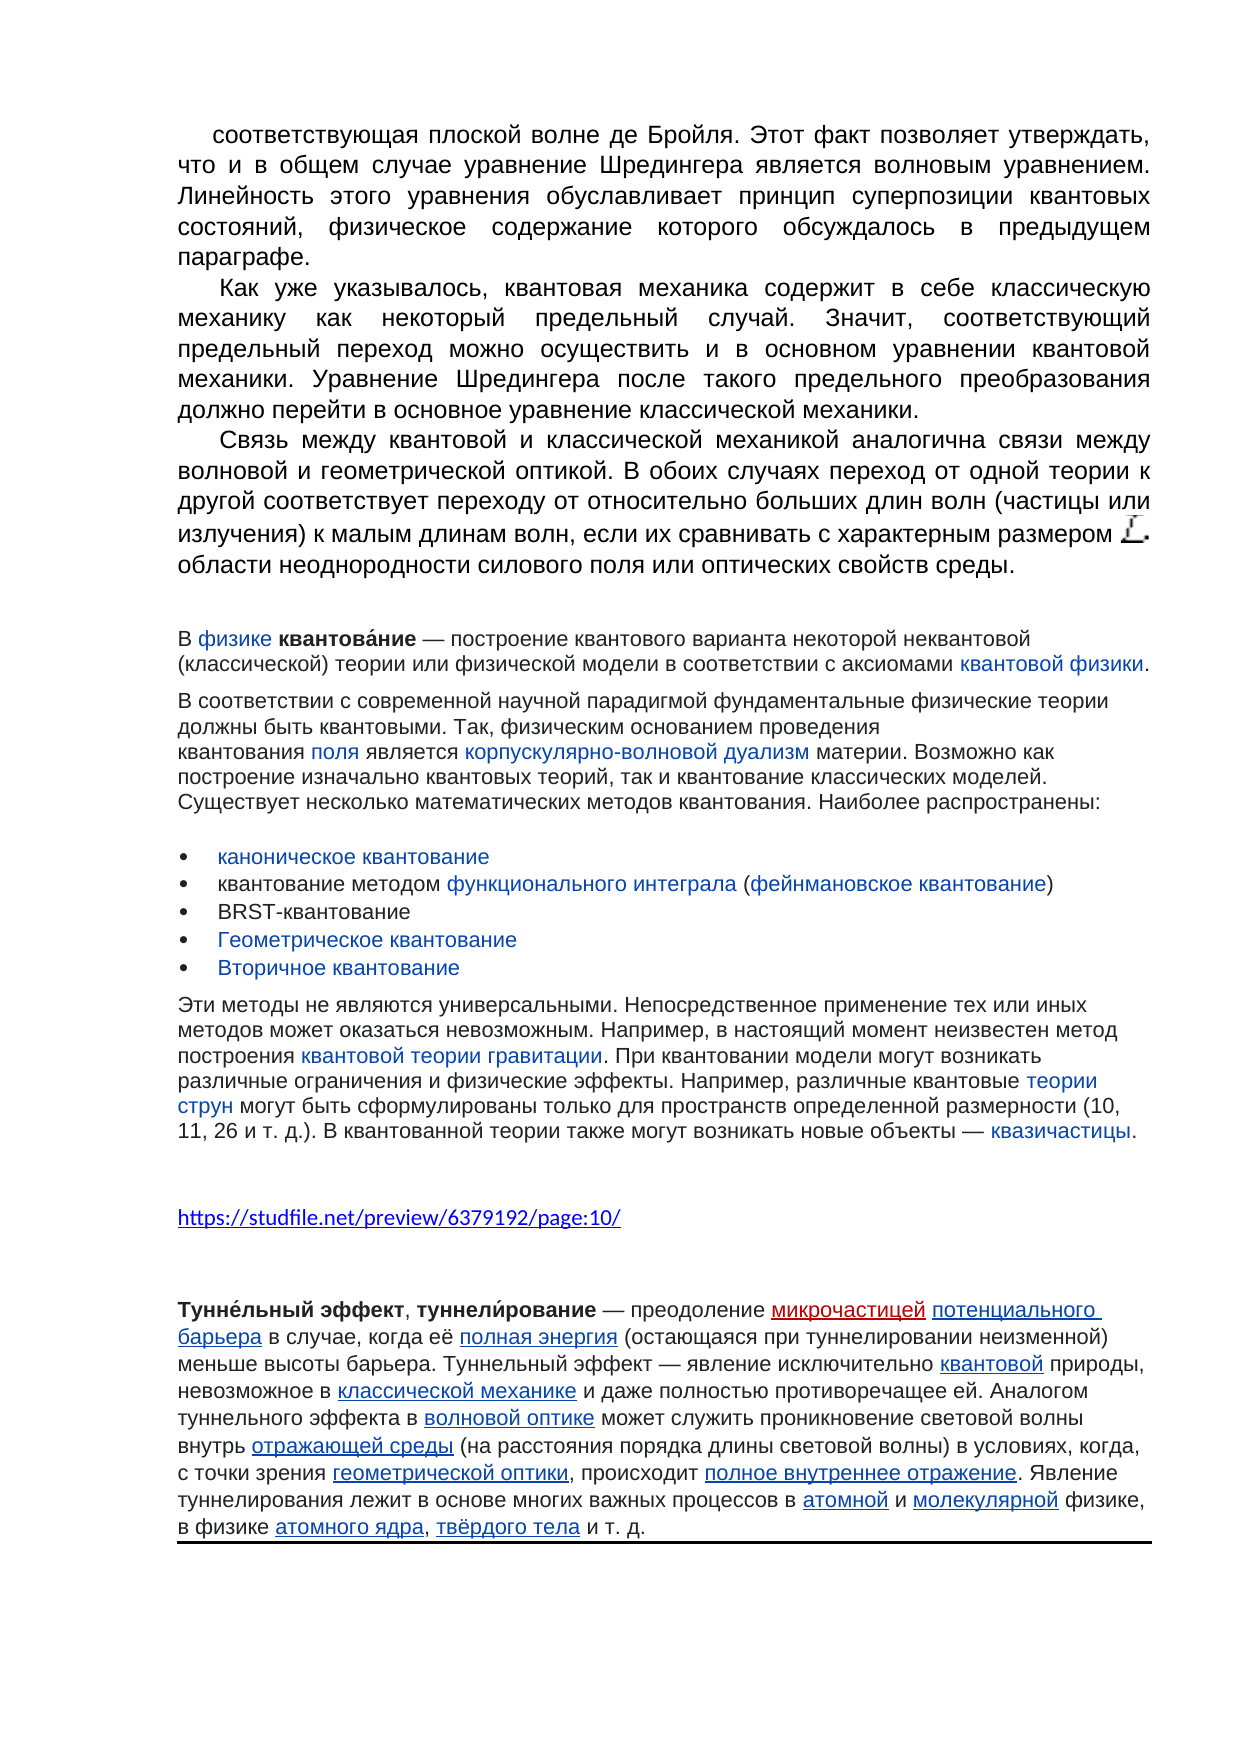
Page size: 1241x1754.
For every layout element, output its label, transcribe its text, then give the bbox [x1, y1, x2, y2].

list BRST-квантование [180, 899, 1152, 924]
text соответствующая плоской волне де Бройля. Этот факт позволяет утверждать, что и в общем случае уравнение Шредингера является волновым уравнением. Линейность этого уравнения обуславливает принцип суперпозиции квантовых состояний, физическое содержание которого обсуждалось в предыдущем параграфе. [177, 118, 1152, 271]
text В физике квантова́ние — построение квантового варианта некоторой неквантовой (классической) теории или физической модели в соответствии с аксиомами квантовой физики. [177, 626, 1152, 676]
list квантование методом функционального интеграла (фейнмановское квантование) [180, 871, 1152, 897]
text Эти методы не являются универсальными. Непосредственное применение тех или иных методов может оказаться невозможным. Например, в настоящий момент неизвестен метод построения квантовой теории гравитации. При квантовании модели могут возникать различные ограничения и физические эффекты. Например, различные квантовые теории струн могут быть сформулированы только для пространств определенной размерности (10, 11, 26 и т. д.). В квантованной теории также могут возникать новые объекты — квазичастицы. [177, 992, 1152, 1143]
list Геометрическое квантование [180, 927, 1152, 952]
list каноническое квантование [180, 844, 1152, 869]
text https://studfile.net/preview/6379192/page:10/ [177, 1203, 1152, 1231]
text Тунне́льный эффект, туннели́рование — преодоление микрочастицей потенциального барьера в случае, когда её полная энергия (остающаяся при туннелировании неизменной) меньше высоты барьера. Туннельный эффект — явление исключительно квантовой природы, невозможное в классической механике и даже полностью противоречащее ей. Аналогом туннельного эффекта в волновой оптике может служить проникновение световой волны внутрь отражающей среды (на расстояния порядка длины световой волны) в условиях, когда, с точки зрения геометрической оптики, происходит полное внутреннее отражение. Явление туннелирования лежит в основе многих важных процессов в атомной и молекулярной физике, в физике атомного ядра, твёрдого тела и т. д. [177, 1297, 1152, 1541]
text Связь между квантовой и классической механикой аналогична связи между волновой и геометрической оптикой. В обоих случаях переход от одной теории к другой соответствует переходу от относительно больших длин волн (частицы или излучения) к малым длинам волн, если их сравнивать с характерным размером области неоднородности силового поля или оптических свойств среды. [177, 423, 1152, 579]
list Вторичное квантование [180, 954, 1152, 980]
picture [1120, 515, 1149, 543]
text Как уже указывалось, квантовая механика содержит в себе классическую механику как некоторый предельный случай. Значит, соответствующий предельный переход можно осуществить и в основном уравнении квантовой механики. Уравнение Шредингера после такого предельного преобразования должно перейти в основное уравнение классической механики. [177, 271, 1152, 423]
text В соответствии с современной научной парадигмой фундаментальные физические теории должны быть квантовыми. Так, физическим основанием проведения квантования поля является корпускулярно-волновой дуализм материи. Возможно как построение изначально квантовых теорий, так и квантование классических моделей. Существует несколько математических методов квантования. Наиболее распространены: [177, 688, 1152, 814]
